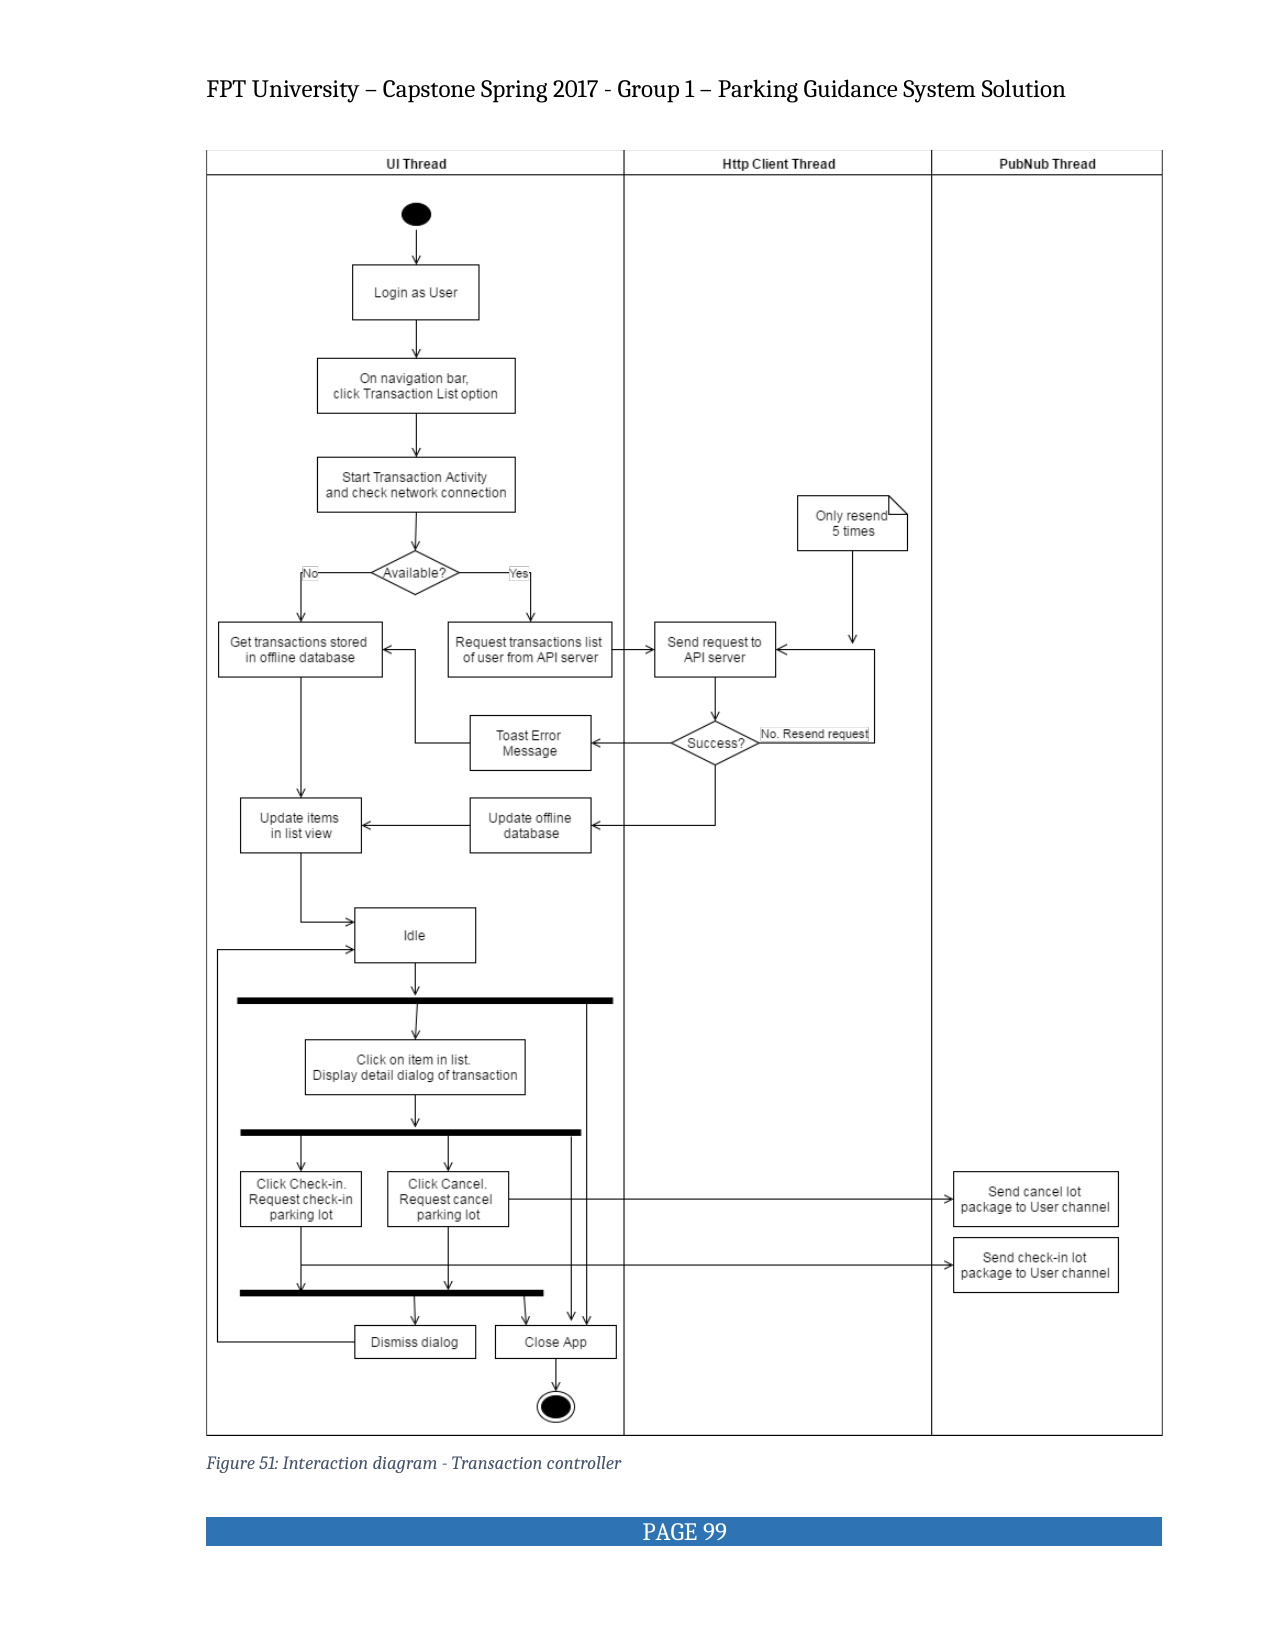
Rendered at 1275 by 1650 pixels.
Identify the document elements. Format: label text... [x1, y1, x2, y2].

picture [206, 150, 1163, 1436]
